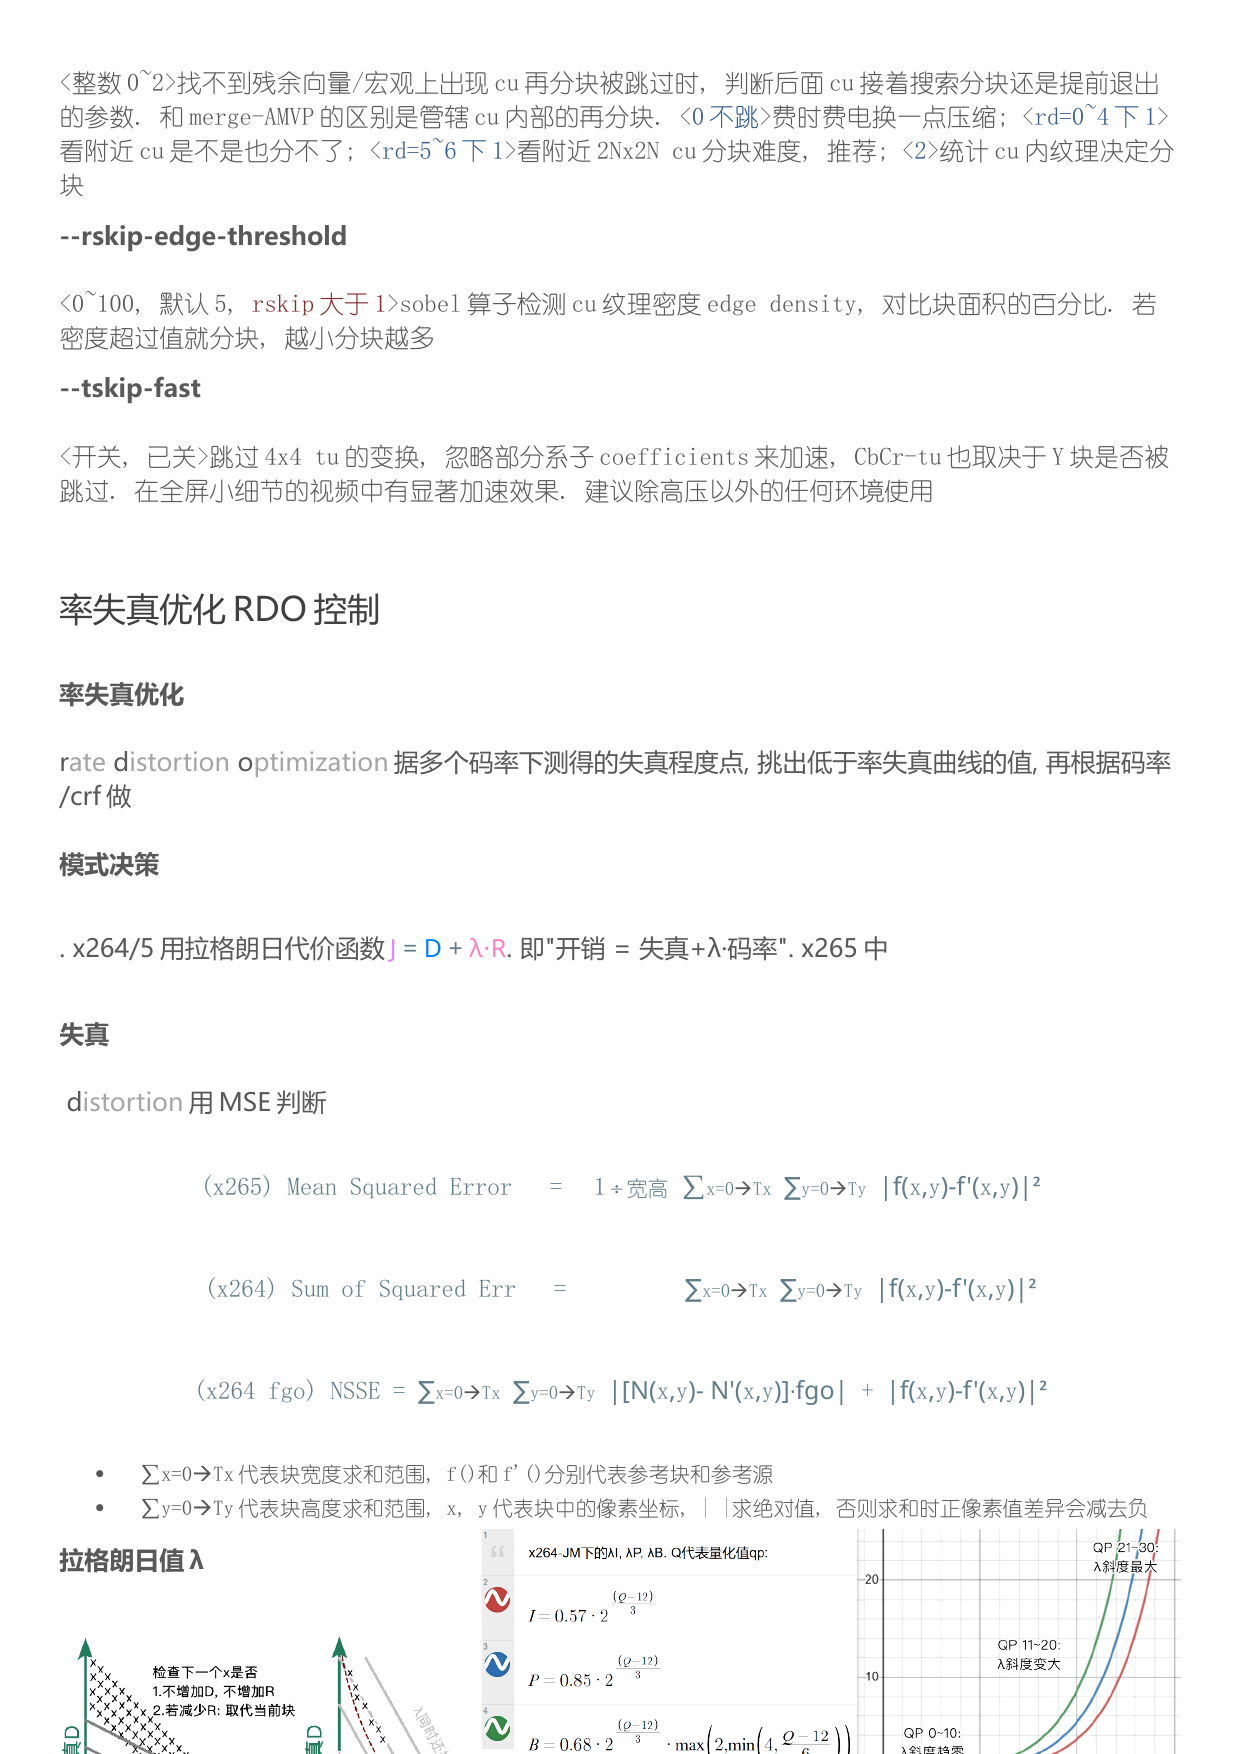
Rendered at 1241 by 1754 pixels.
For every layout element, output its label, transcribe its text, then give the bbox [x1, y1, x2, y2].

text --rskip-edge-threshold [59, 218, 1181, 252]
text <0~100, 默认5, rskip大于1>sobel算子检测cu纹理密度edge density, 对比块面积的百分比. 若密度超过值就分块, 越小分块越多 [59, 286, 1181, 354]
text ∑y=0Ty代表块高度求和范围, x, y代表块中的像素坐标, | |求绝对值, 否则求和时正像素值差异会减去负 [96, 1492, 1181, 1526]
text . x264/5用拉格朗日代价函数J = D + λ⋅R. 即"开销 = 失真+λ·码率". x265中 [59, 914, 1181, 982]
text <开关, 已关>跳过4x4 tu的变换, 忽略部分系子coefficients来加速, CbCr-tu也取决于Y块是否被跳过. 在全屏小细节的视频中有显著加速效果. 建议除高压以外的任何环境使用 [59, 439, 1181, 507]
text (x264 fgo) NSSE = ∑x=0Tx ∑y=0Ty |[N(x,y)- N'(x,y)]·fgo| + |f(x,y)-f'(x,y)|² [59, 1356, 1181, 1424]
text (x265) Mean Squared Error = 1÷宽高 ∑x=0Tx ∑y=0Ty |f(x,y)-f'(x,y)|² [59, 1152, 1181, 1220]
text distortion用MSE判断 [59, 1084, 1181, 1118]
text 失真 [59, 1016, 1181, 1050]
text ∑x=0Tx代表块宽度求和范围, f()和f'()分别代表参考块和参考源 [96, 1458, 1181, 1492]
picture [62, 1633, 571, 1754]
text (x264) Sum of Squared Err = ∑x=0Tx ∑y=0Ty |f(x,y)-f'(x,y)|² [59, 1254, 1181, 1322]
text rate distortion optimization据多个码率下测得的失真程度点, 挑出低于率失真曲线的值, 再根据码率/crf做 [59, 744, 1181, 812]
subtitle 率失真优化RDO控制 [59, 575, 1181, 643]
text --tskip-fast [59, 371, 1181, 405]
text 率失真优化 [59, 677, 1181, 711]
picture [450, 1529, 1181, 1754]
text 拉格朗日值λ [59, 1542, 450, 1576]
text <整数0~2>找不到残余向量/宏观上出现cu再分块被跳过时, 判断后面cu接着搜索分块还是提前退出的参数. 和merge-AMVP的区别是管辖cu内部的再分块. <0不跳>费时费电换一点压缩; <rd=0~4下1>看附近cu是不是也分不了; <rd=5~6下1>看附近2Nx2N cu分块难度, 推荐; <2>统计cu内纹理决定分块 [59, 65, 1181, 201]
text 模式决策 [59, 846, 1181, 880]
